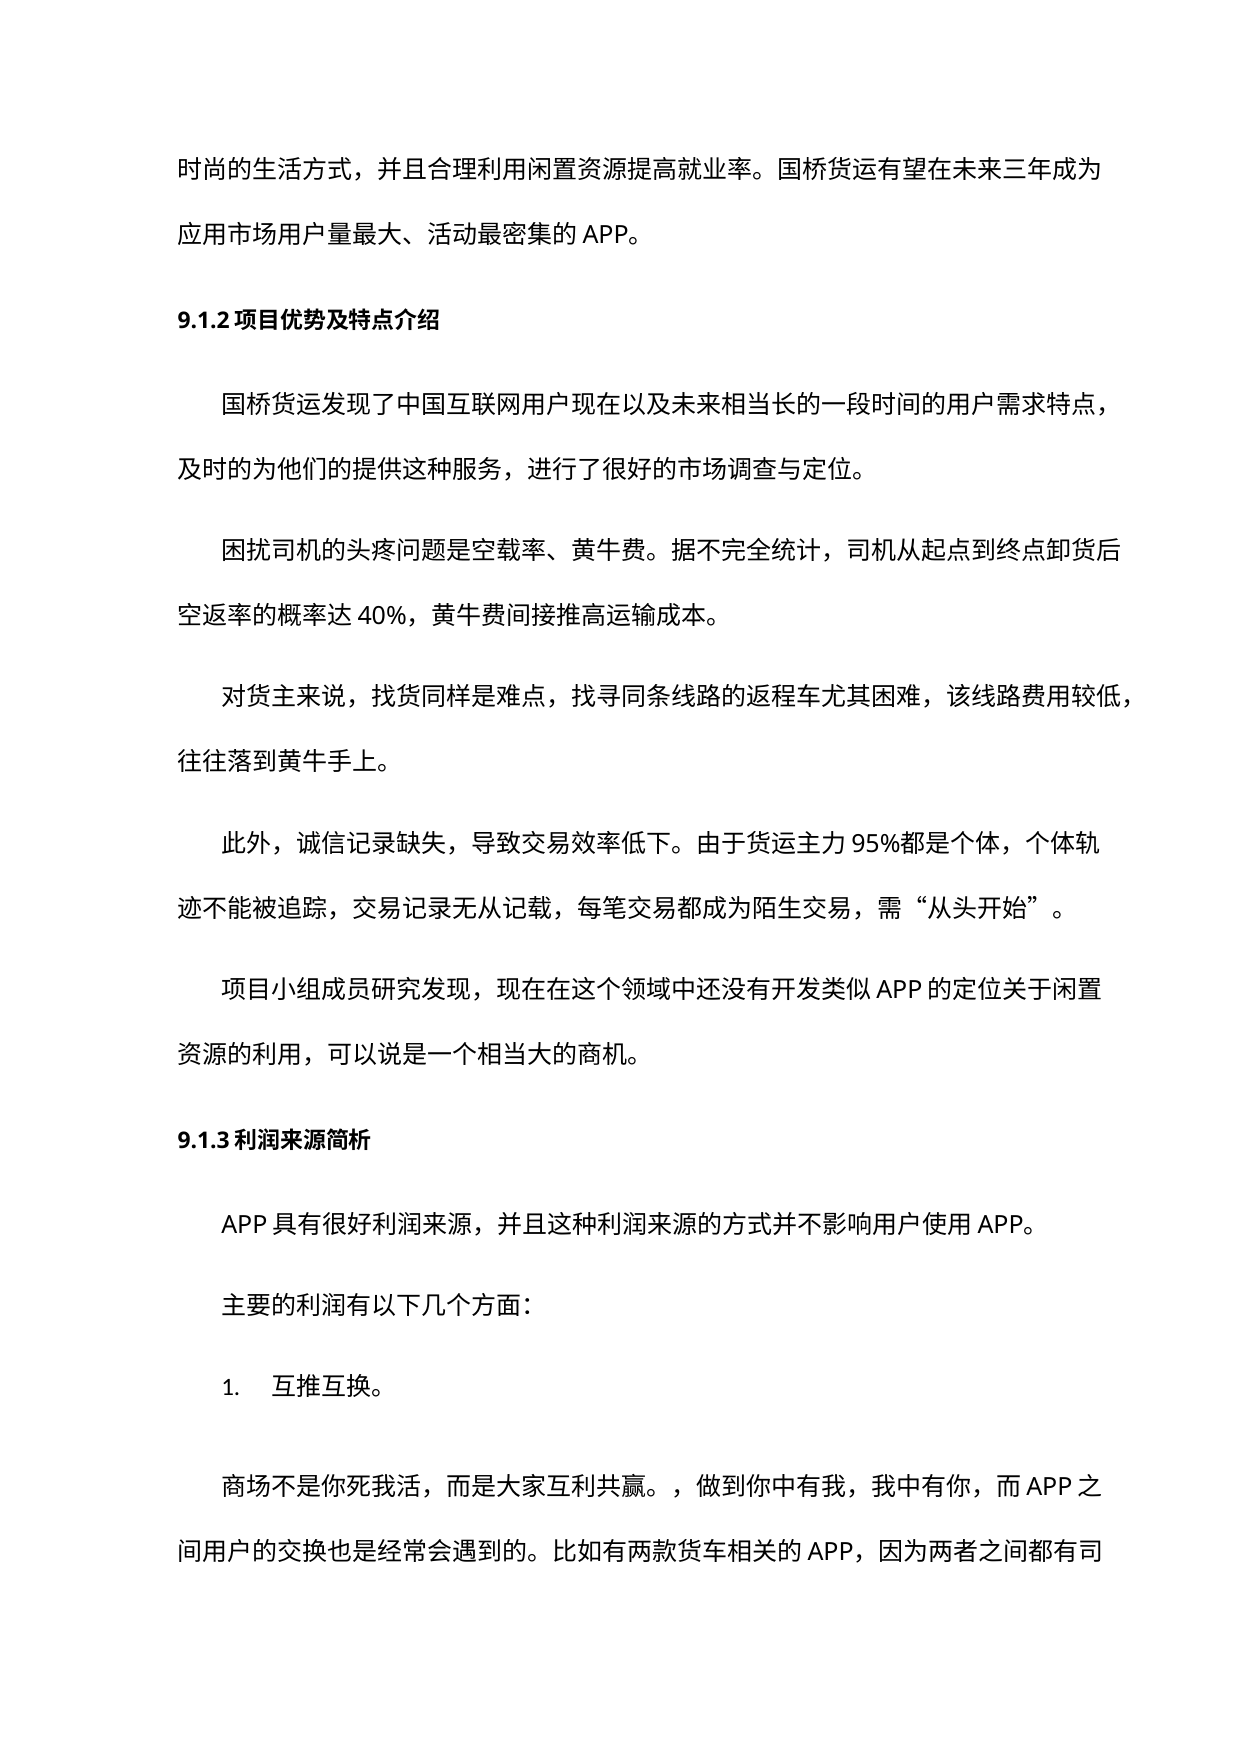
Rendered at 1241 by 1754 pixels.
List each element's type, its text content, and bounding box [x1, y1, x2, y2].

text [177, 1452, 1122, 1582]
subtitle 9.1.3利润来源简析 [177, 1106, 1122, 1171]
text 对货主来说，找货同样是难点，找寻同条线路的返程车尤其困难，该线路费用较低，往往落到黄牛手上。 [177, 662, 1122, 792]
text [177, 135, 1122, 265]
list 互推互换。 [221, 1352, 1122, 1417]
text 困扰司机的头疼问题是空载率、黄牛费。据不完全统计，司机从起点到终点卸货后空返率的概率达40%，黄牛费间接推高运输成本。 [177, 516, 1122, 646]
text 此外，诚信记录缺失，导致交易效率低下。由于货运主力95%都是个体，个体轨迹不能被追踪，交易记录无从记载，每笔交易都成为陌生交易，需“从头开始”。 [177, 809, 1122, 939]
text APP具有很好利润来源，并且这种利润来源的方式并不影响用户使用APP。 [177, 1190, 1122, 1255]
text 项目小组成员研究发现，现在在这个领域中还没有开发类似APP的定位关于闲置资源的利用，可以说是一个相当大的商机。 [177, 955, 1122, 1085]
text 主要的利润有以下几个方面： [177, 1271, 1122, 1336]
text 国桥货运发现了中国互联网用户现在以及未来相当长的一段时间的用户需求特点，及时的为他们的提供这种服务，进行了很好的市场调查与定位。 [177, 370, 1122, 500]
subtitle 9.1.2项目优势及特点介绍 [177, 286, 1122, 351]
